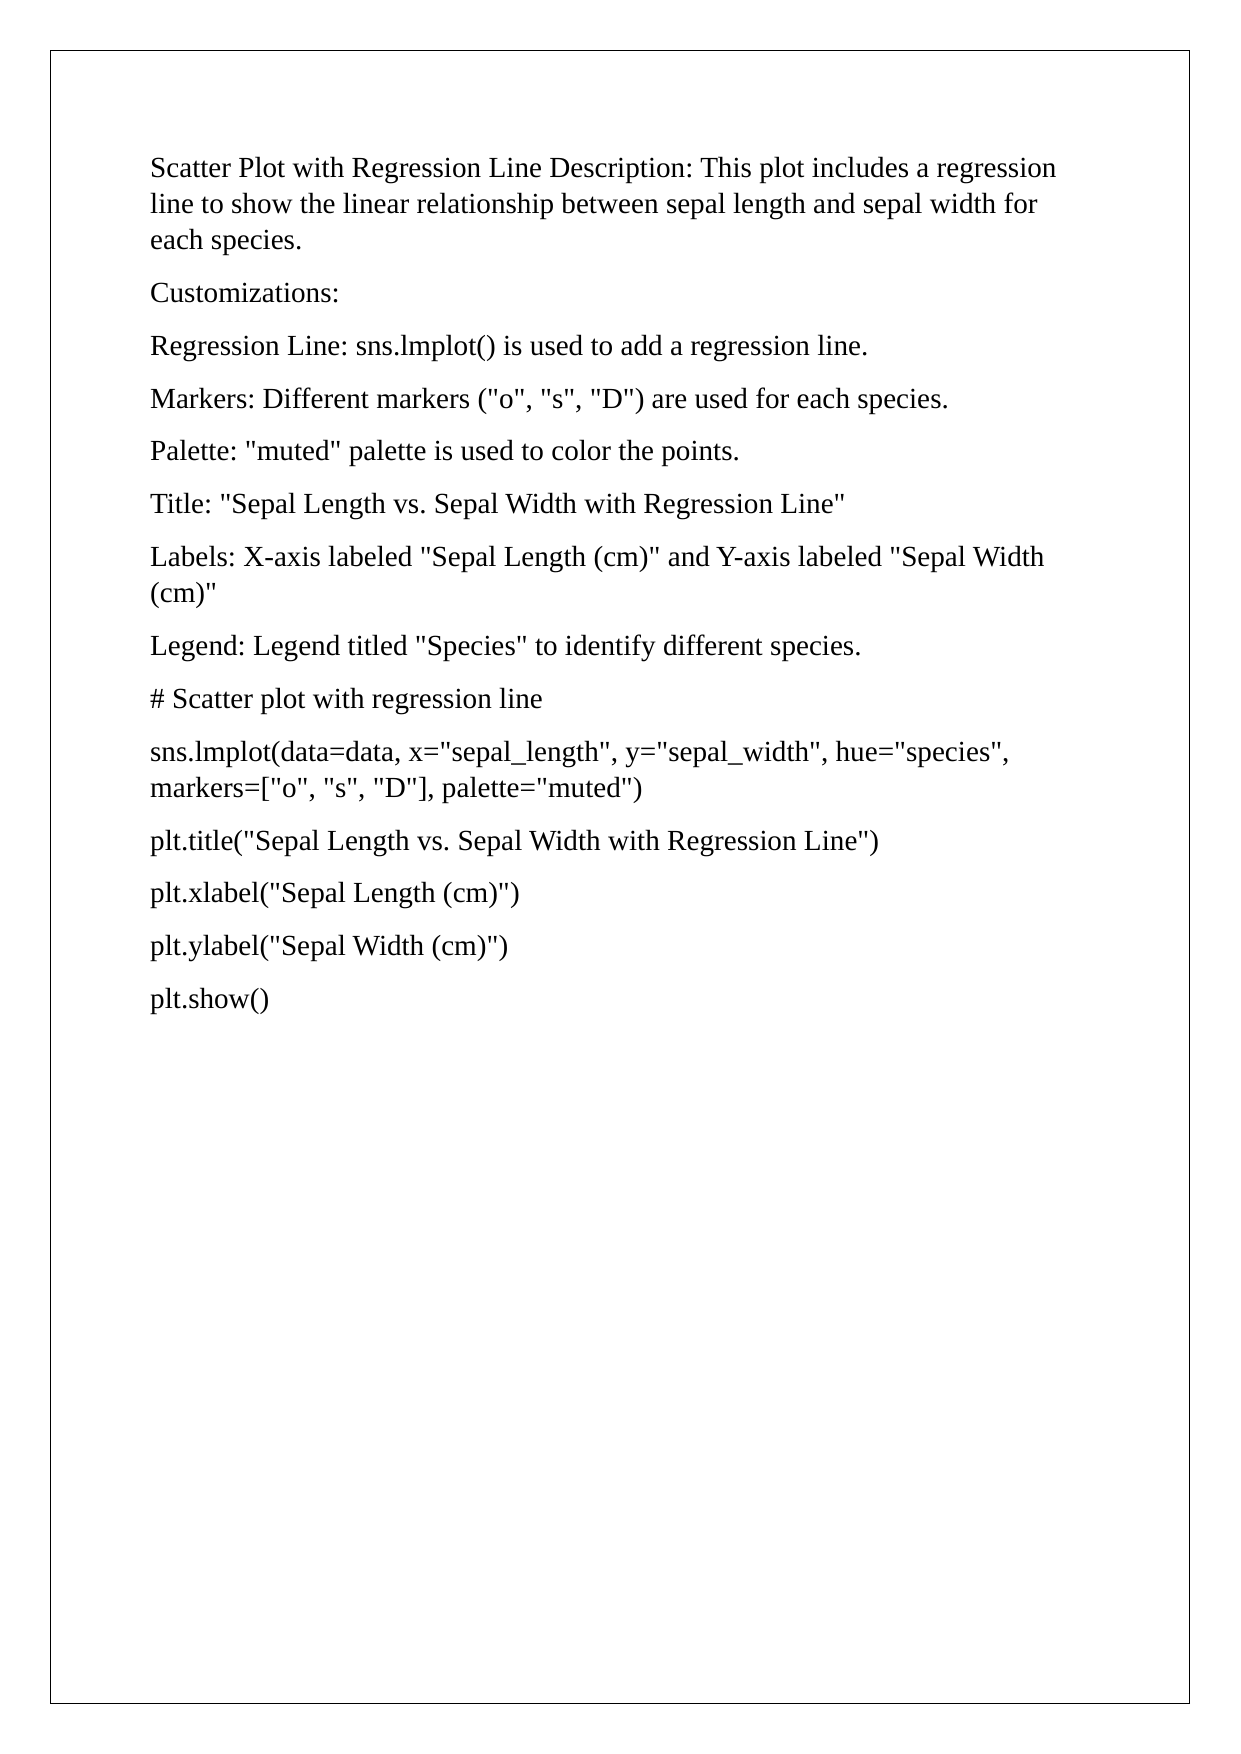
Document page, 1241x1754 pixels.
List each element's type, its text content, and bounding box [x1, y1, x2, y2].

text plt.title("Sepal Length vs. Sepal Width with Regression Line") [150, 823, 1090, 856]
text Scatter Plot with Regression Line Description: This plot includes a regression line to show the linear relationship between sepal length and sepal width for each species. [150, 150, 1090, 256]
text # Scatter plot with regression line [150, 681, 1090, 714]
text Legend: Legend titled "Species" to identify different species. [150, 628, 1090, 662]
text plt.show() [150, 981, 1090, 1015]
text Labels: X-axis labeled "Sepal Length (cm)" and Y-axis labeled "Sepal Width (cm)" [150, 539, 1090, 609]
text Markers: Different markers ("o", "s", "D") are used for each species. [150, 381, 1090, 414]
text plt.xlabel("Sepal Length (cm)") [150, 876, 1090, 909]
text Title: "Sepal Length vs. Sepal Width with Regression Line" [150, 486, 1090, 520]
text sns.lmplot(data=data, x="sepal_length", y="sepal_width", hue="species", markers=["o", "s", "D"], palette="muted") [150, 734, 1090, 803]
text Regression Line: sns.lmplot() is used to add a regression line. [150, 328, 1090, 361]
text plt.ylabel("Sepal Width (cm)") [150, 928, 1090, 962]
text Palette: "muted" palette is used to color the points. [150, 433, 1090, 467]
text Customizations: [150, 275, 1090, 309]
